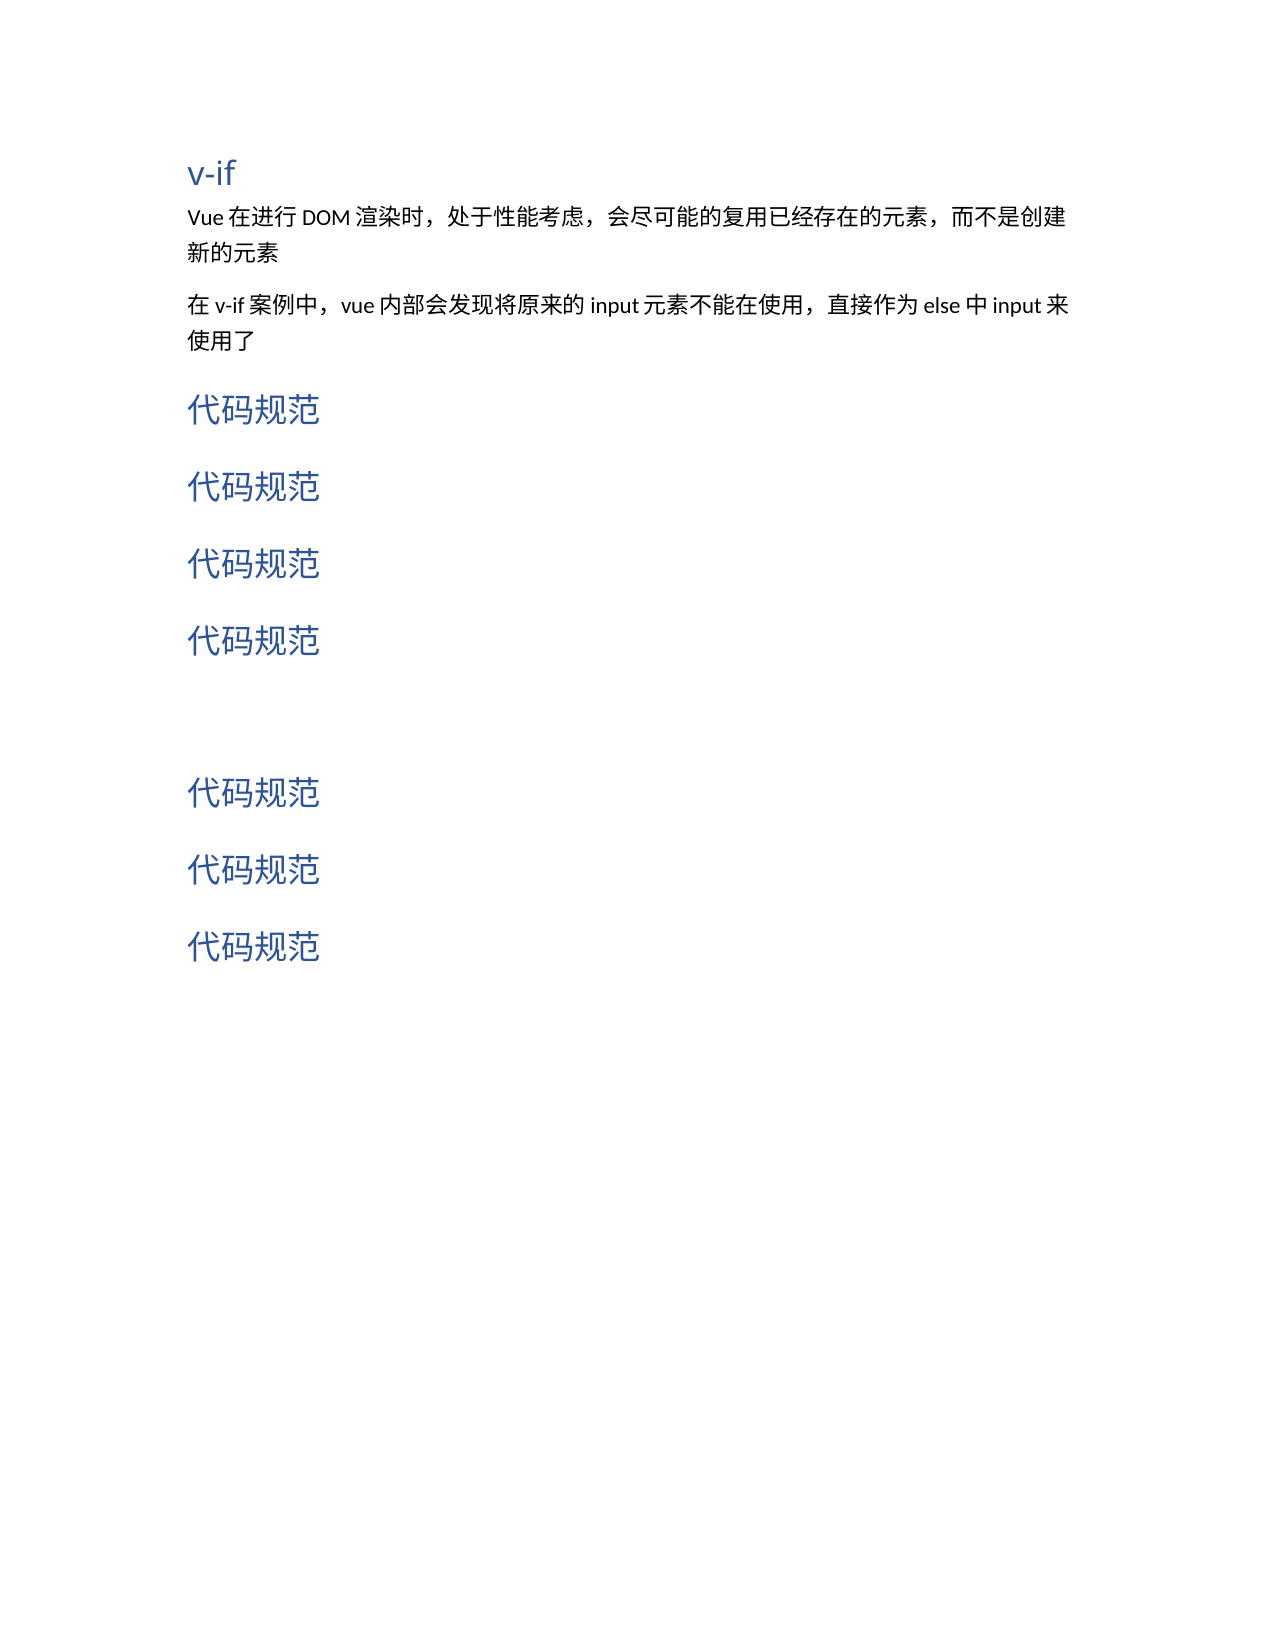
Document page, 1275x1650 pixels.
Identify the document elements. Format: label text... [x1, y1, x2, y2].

subtitle 代码规范 [187, 461, 1087, 509]
subtitle v-if [187, 150, 1087, 195]
subtitle 代码规范 [187, 920, 1087, 969]
subtitle 代码规范 [187, 538, 1087, 586]
subtitle 代码规范 [187, 843, 1087, 892]
subtitle 代码规范 [187, 615, 1087, 663]
subtitle 代码规范 [187, 766, 1087, 814]
subtitle 代码规范 [187, 384, 1087, 432]
text Vue在进行DOM渲染时，处于性能考虑，会尽可能的复用已经存在的元素，而不是创建新的元素 [187, 199, 1087, 268]
text 在v-if案例中，vue内部会发现将原来的input元素不能在使用，直接作为else中input来使用了 [187, 287, 1087, 356]
